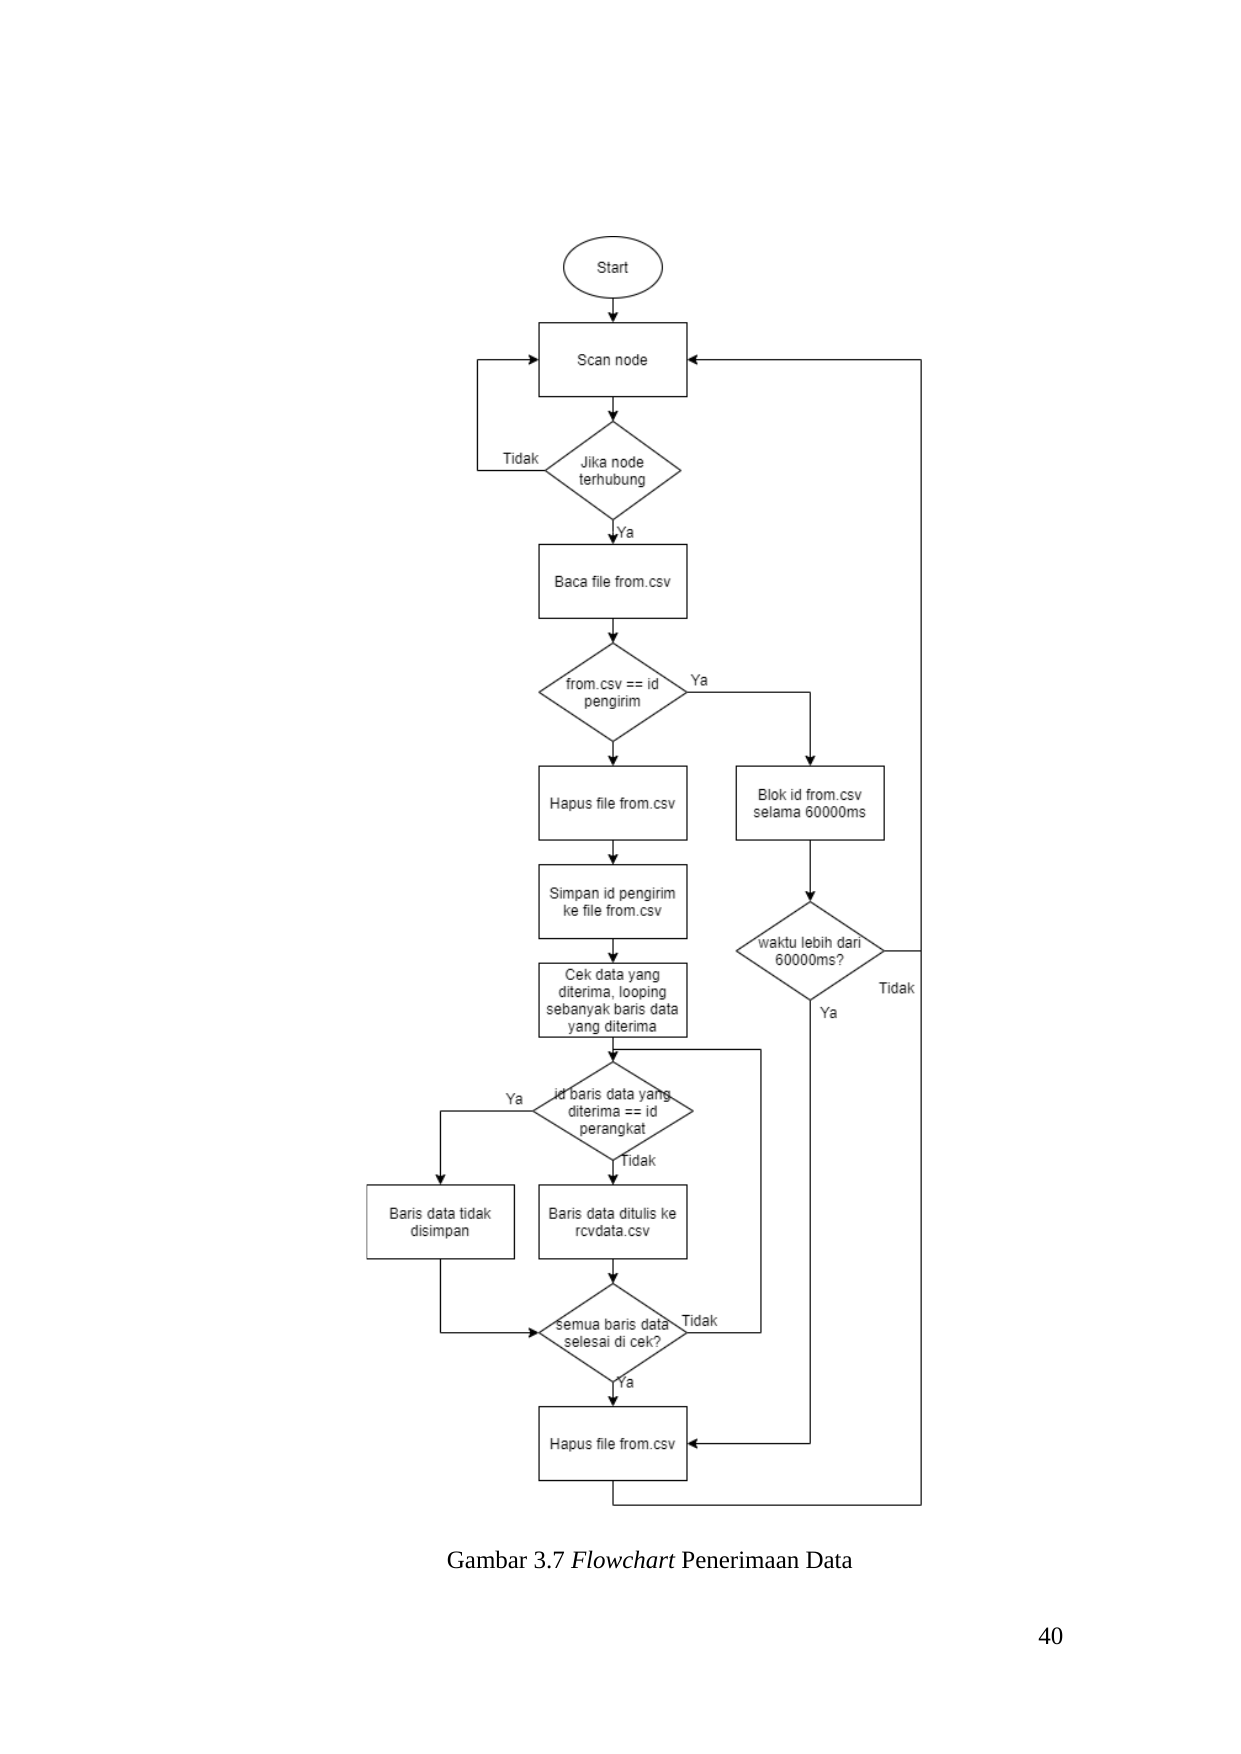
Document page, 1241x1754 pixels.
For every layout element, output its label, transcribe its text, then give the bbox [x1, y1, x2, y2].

text Gambar 3.7 Flowchart Penerimaan Data [236, 1545, 1063, 1574]
picture [366, 236, 933, 1517]
